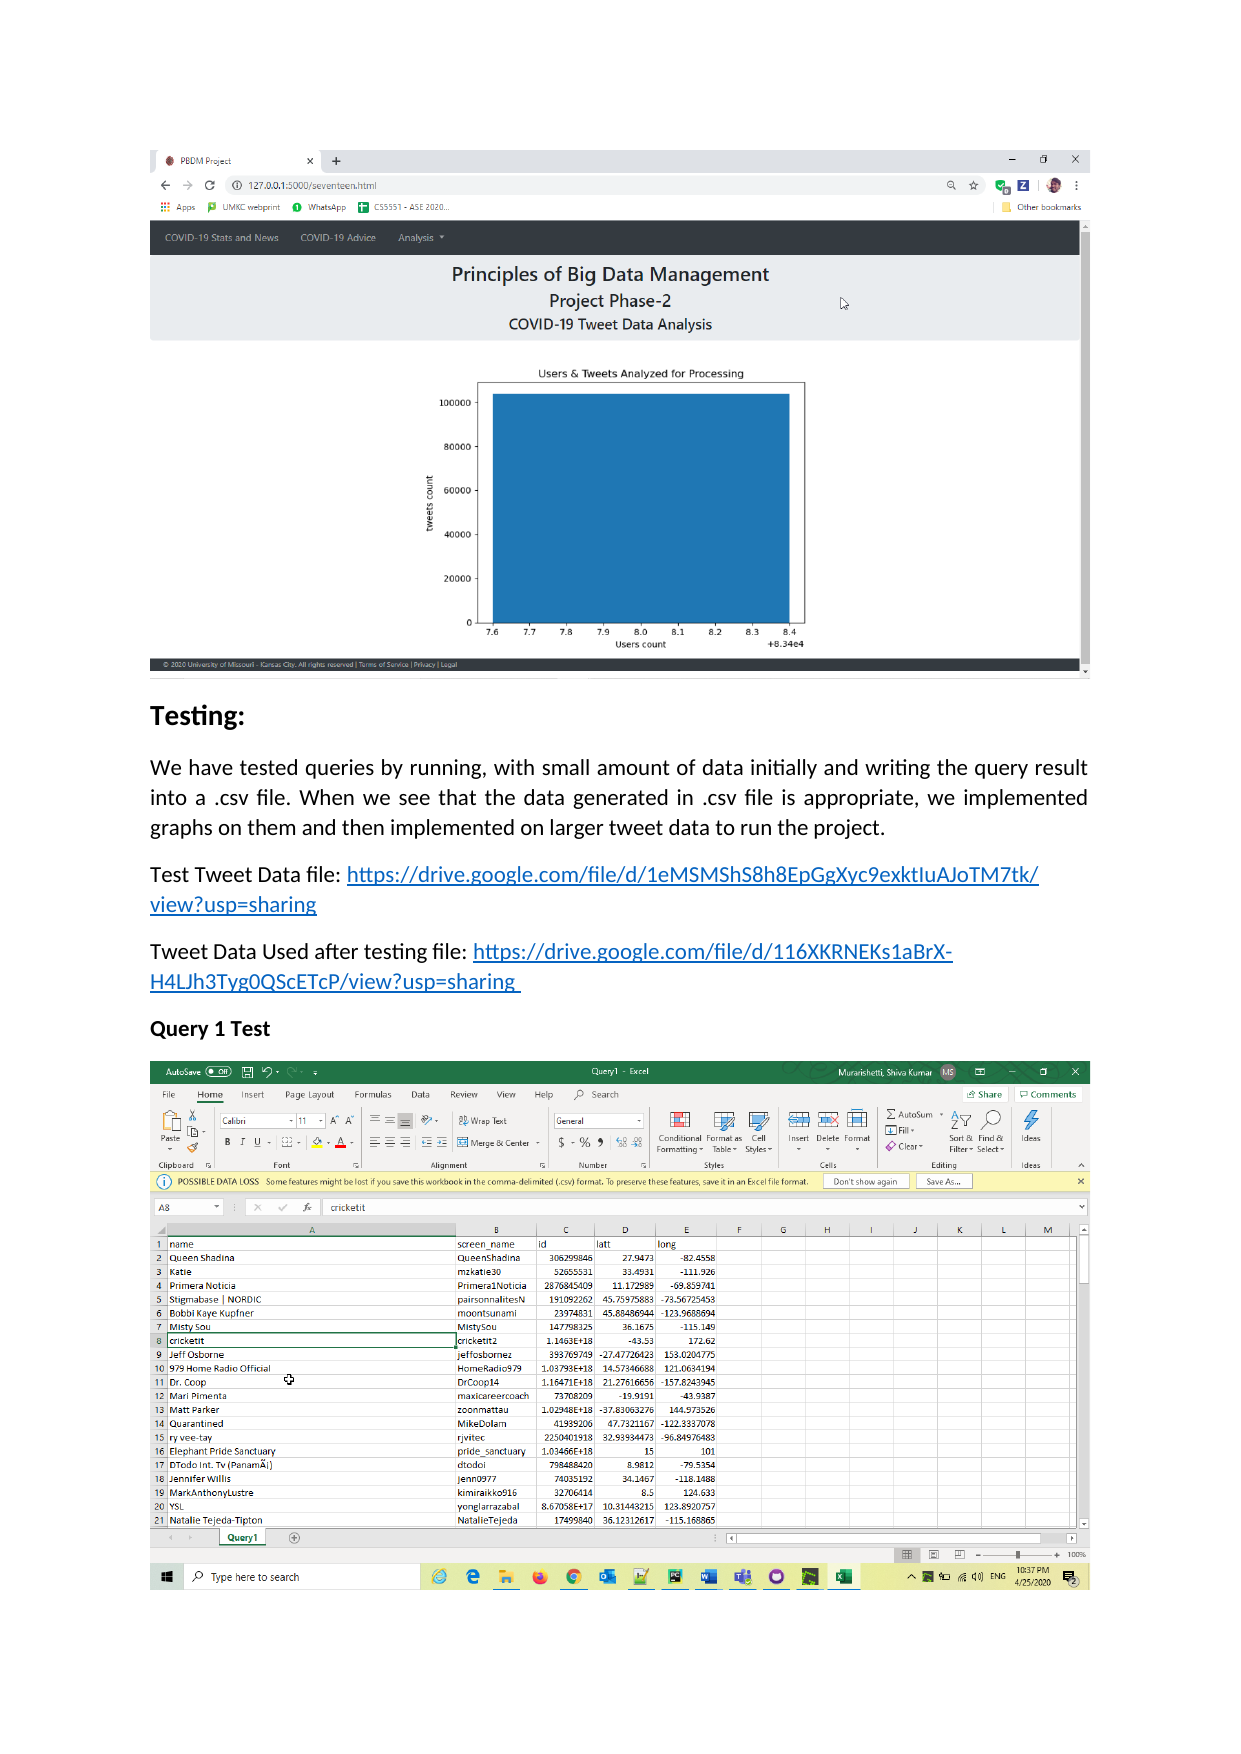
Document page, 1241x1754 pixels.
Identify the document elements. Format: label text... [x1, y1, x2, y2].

picture [150, 1061, 1091, 1590]
picture [150, 150, 1091, 679]
text Test Tweet Data file: https://drive.google.com/file/d/1eMSMShS8h8EpGgXyc9exktIuAJoTM7tk/view?usp=sharing [150, 860, 1090, 918]
text Query 1 Test [150, 1014, 1090, 1042]
text Tweet Data Used after testing file: https://drive.google.com/file/d/116XKRNEKs1aBrX-H4LJh3Tyg0QScETcP/view?usp=sharing [150, 937, 1090, 995]
text We have tested queries by running, with small amount of data initially and writing the query result into a .csv file. When we see that the data generated in .csv file is appropriate, we implemented graphs on them and then implemented on larger tweet data to run the project. [150, 753, 1090, 841]
text Testing: [150, 697, 1090, 733]
